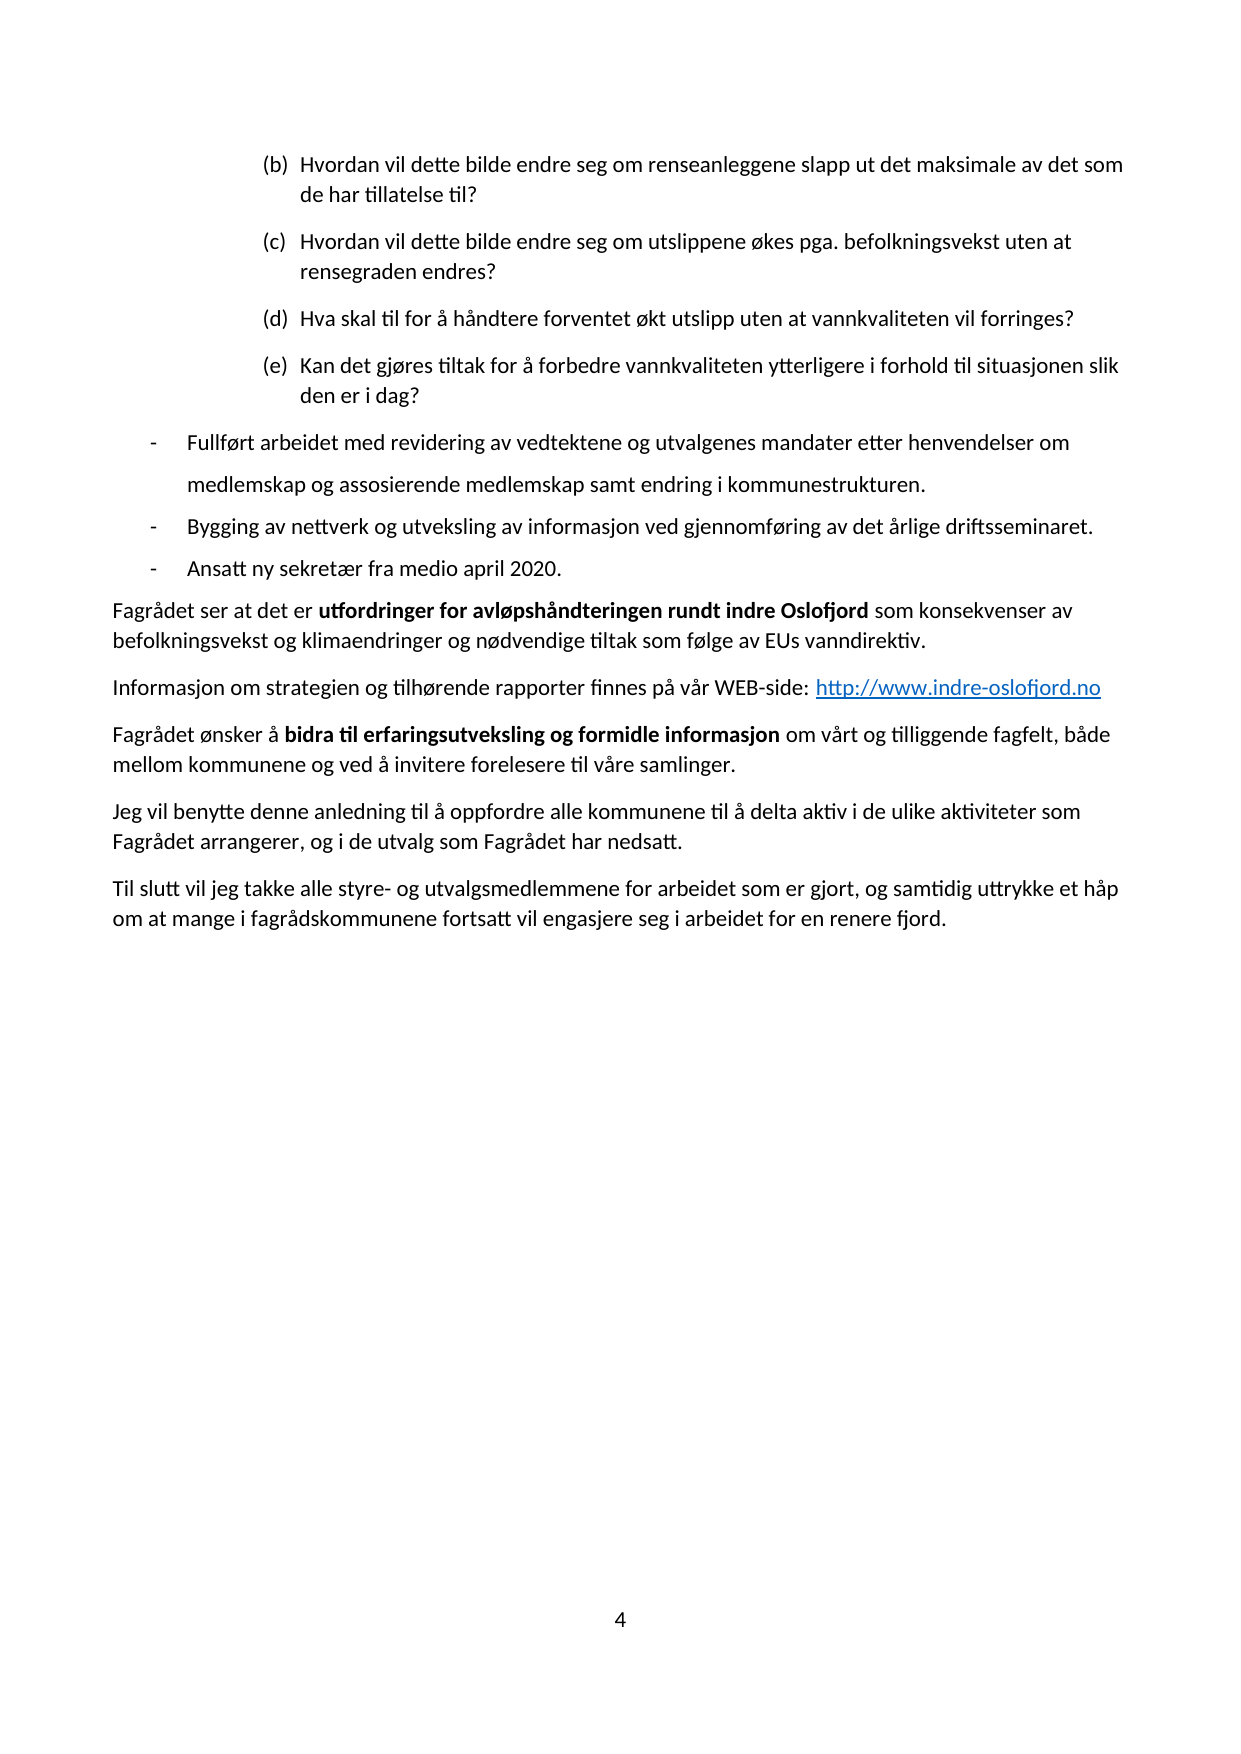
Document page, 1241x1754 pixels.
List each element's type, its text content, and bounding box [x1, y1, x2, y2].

list Bygging av nettverk og utveksling av informasjon ved gjennomføring av det årlige driftsseminaret. [150, 512, 1128, 540]
text Jeg vil benytte denne anledning til å oppfordre alle kommunene til å delta aktiv i de ulike aktiviteter som Fagrådet arrangerer, og i de utvalg som Fagrådet har nedsatt. [112, 797, 1128, 855]
list Ansatt ny sekretær fra medio april 2020. [150, 554, 1128, 582]
text Fagrådet ønsker å bidra til erfaringsutveksling og formidle informasjon om vårt og tilliggende fagfelt, både mellom kommunene og ved å invitere forelesere til våre samlinger. [112, 720, 1128, 778]
list Fullført arbeidet med revidering av vedtektene og utvalgenes mandater etter henvendelser om medlemskap og assosierende medlemskap samt endring i kommunestrukturen. [150, 428, 1128, 498]
list Hva skal til for å håndtere forventet økt utslipp uten at vannkvaliteten vil forringes? [262, 304, 1128, 332]
list Hvordan vil dette bilde endre seg om utslippene økes pga. befolkningsvekst uten at rensegraden endres? [262, 227, 1128, 285]
text Til slutt vil jeg takke alle styre- og utvalgsmedlemmene for arbeidet som er gjort, og samtidig uttrykke et håp om at mange i fagrådskommunene fortsatt vil engasjere seg i arbeidet for en renere fjord. [112, 874, 1128, 932]
text Informasjon om strategien og tilhørende rapporter finnes på vår WEB-side: http://www.indre-oslofjord.no [112, 673, 1128, 701]
list Hvordan vil dette bilde endre seg om renseanleggene slapp ut det maksimale av det som de har tillatelse til? [262, 150, 1128, 208]
text Fagrådet ser at det er utfordringer for avløpshåndteringen rundt indre Oslofjord som konsekvenser av befolkningsvekst og klimaendringer og nødvendige tiltak som følge av EUs vanndirektiv. [112, 596, 1128, 654]
list Kan det gjøres tiltak for å forbedre vannkvaliteten ytterligere i forhold til situasjonen slik den er i dag? [262, 351, 1128, 409]
